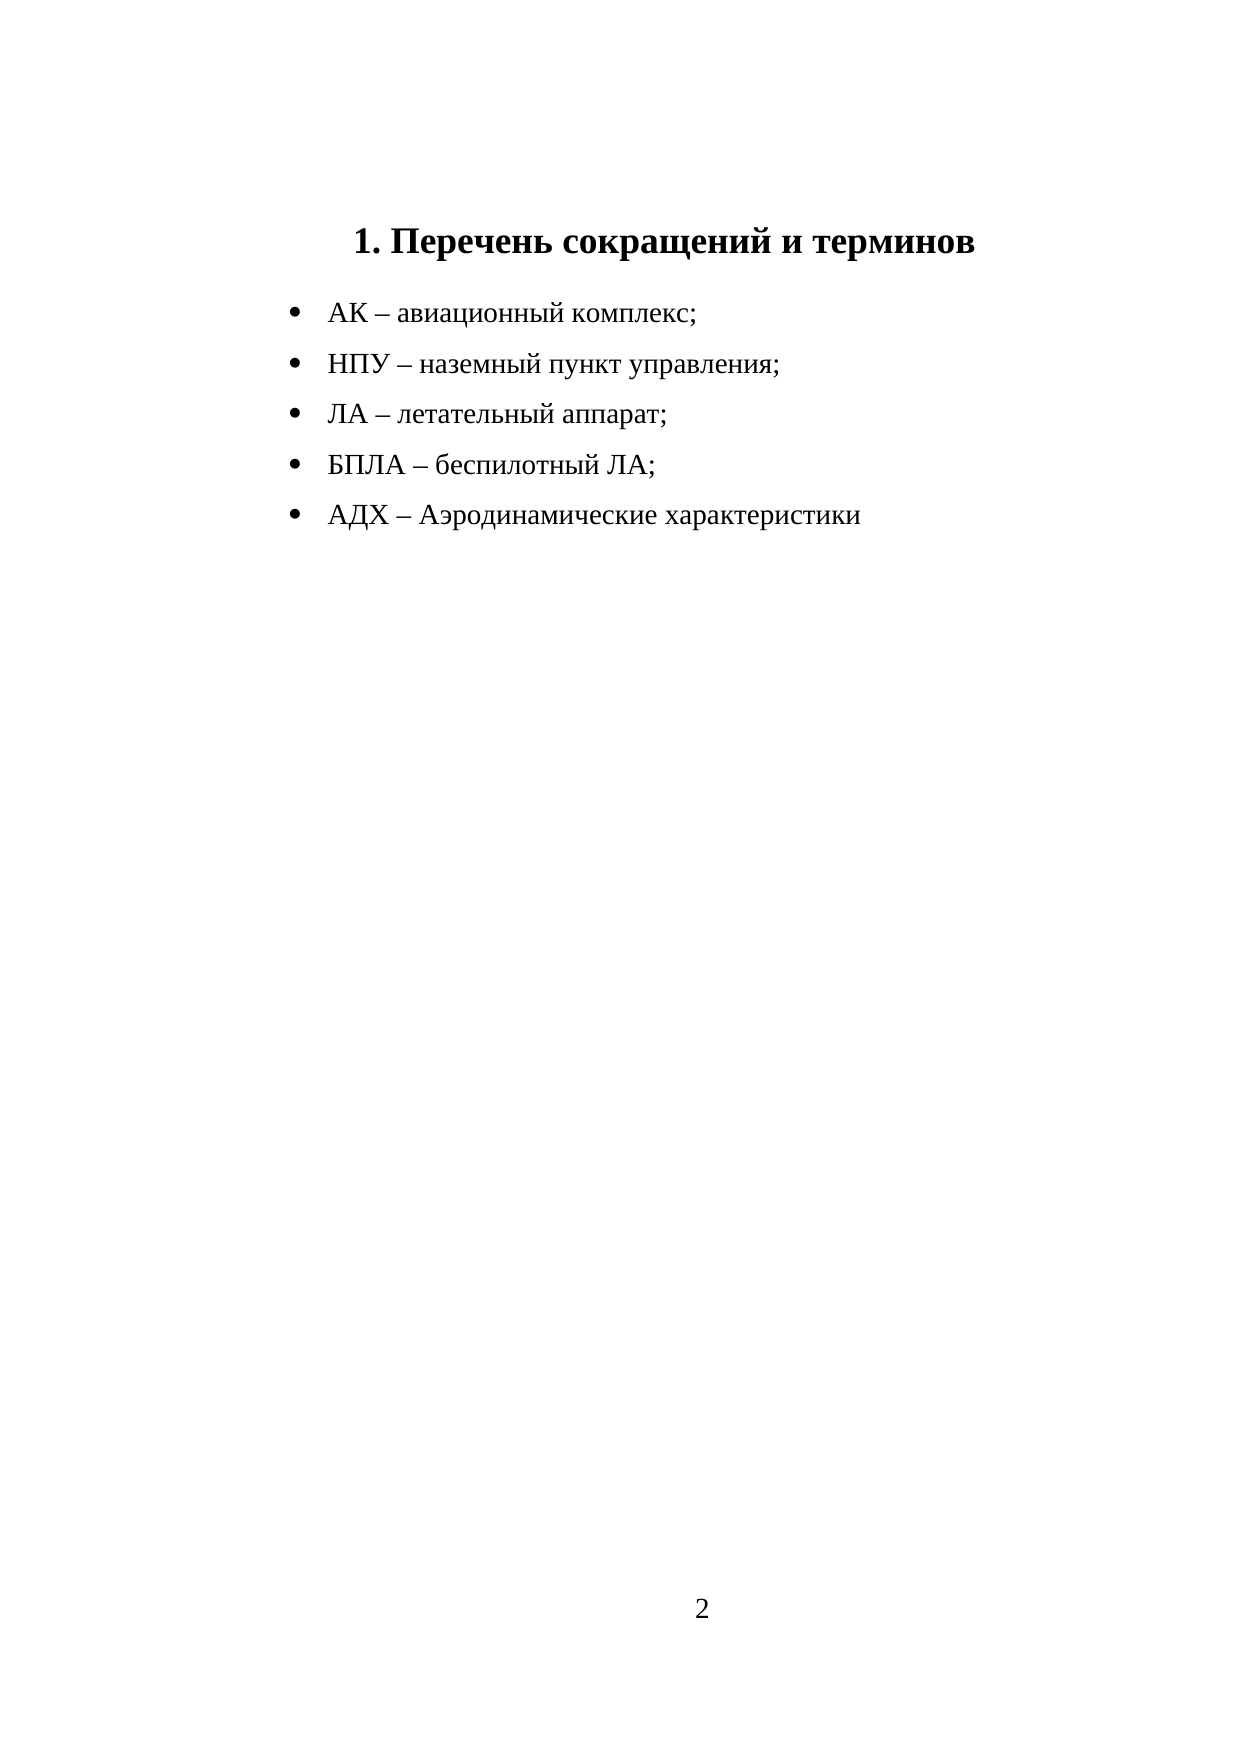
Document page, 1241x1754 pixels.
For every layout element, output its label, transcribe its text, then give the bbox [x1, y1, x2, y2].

list АДХ – Аэродинамические характеристики [290, 497, 1152, 531]
subtitle Перечень сокращений и терминов [177, 218, 1152, 262]
list АК – авиационный комплекс; [290, 296, 1152, 329]
list БПЛА – беспилотный ЛА; [290, 447, 1152, 481]
list НПУ – наземный пункт управления; [290, 346, 1152, 380]
list ЛА – летательный аппарат; [290, 396, 1152, 430]
